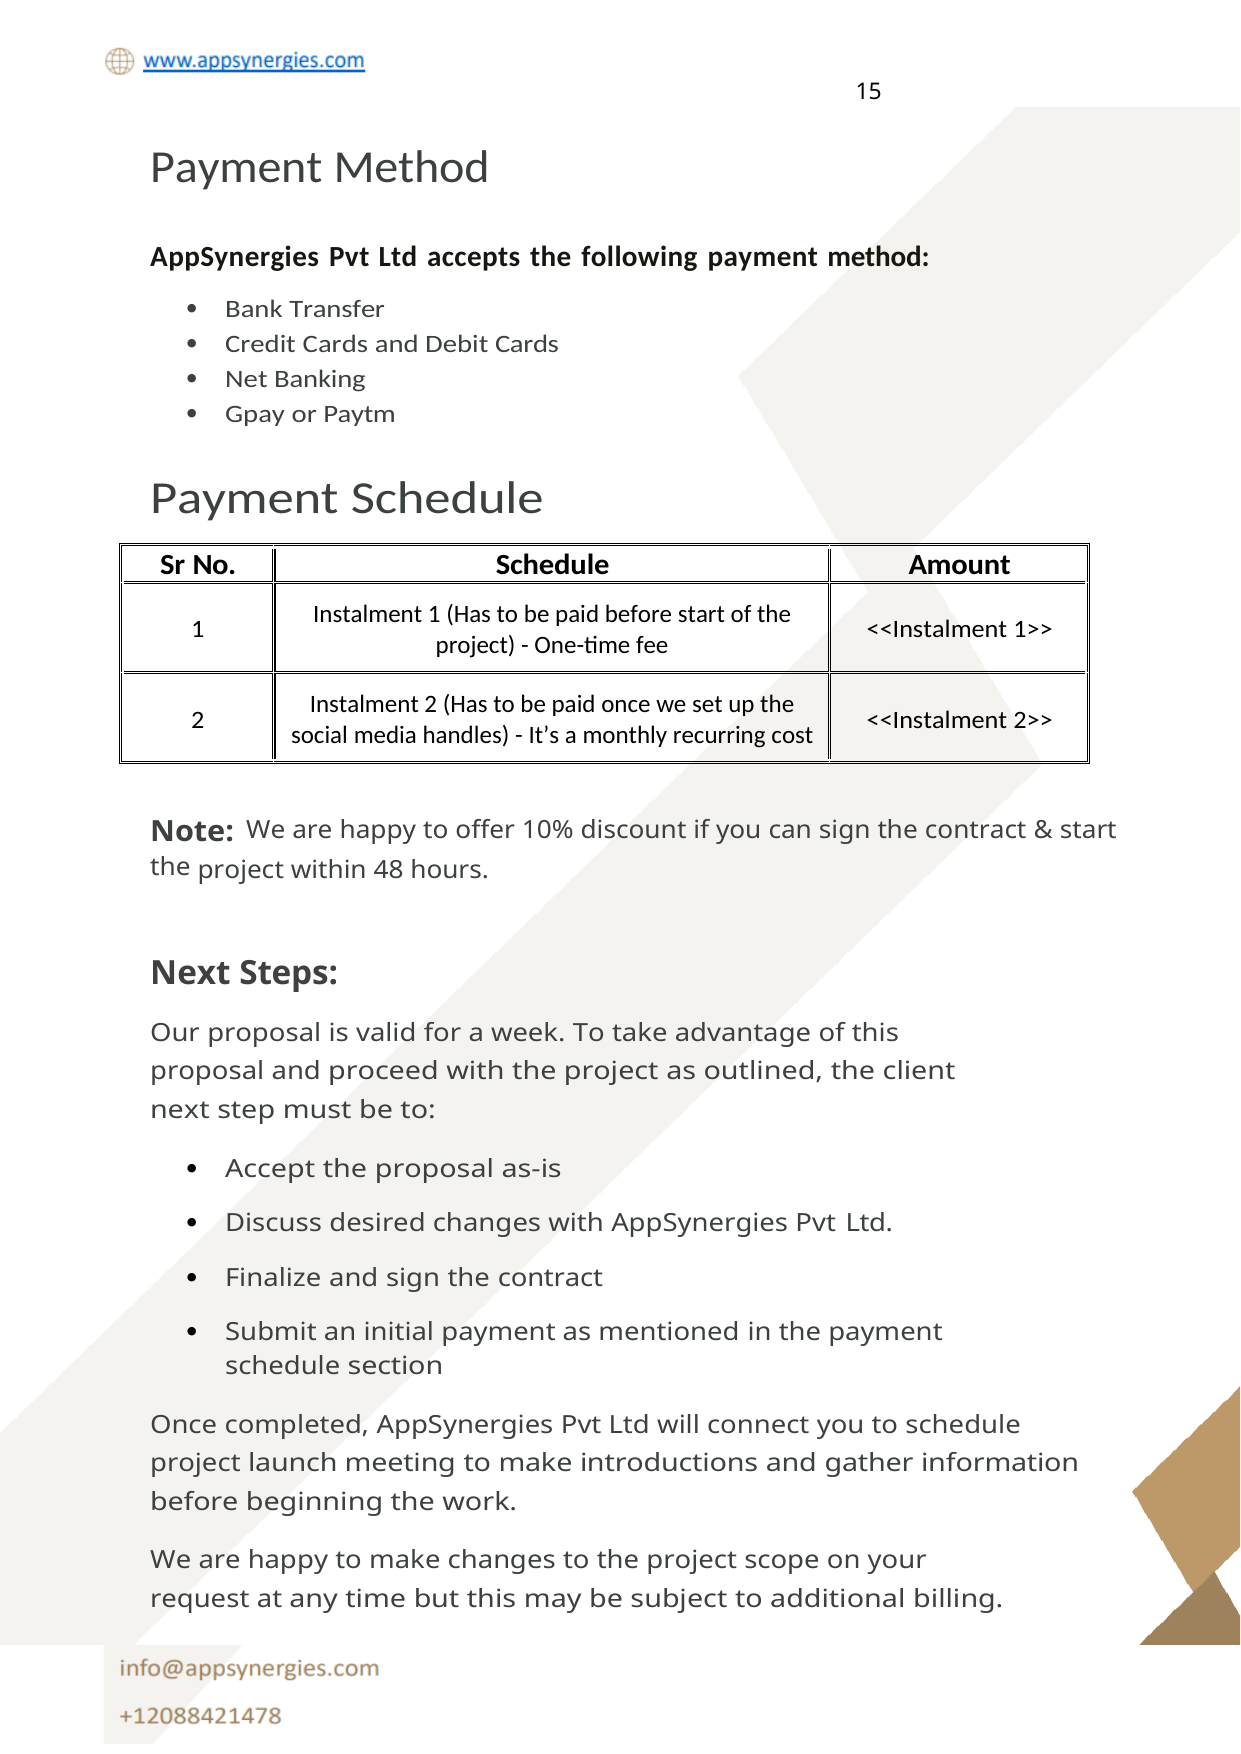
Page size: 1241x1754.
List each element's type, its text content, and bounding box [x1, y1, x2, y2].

text Once completed, AppSynergies Pvt Ltd will connect you to schedule project launch meeting to make introductions and gather information before beginning the work. [150, 1407, 1109, 1517]
subtitle Payment Method [150, 138, 1211, 193]
table_cell 2 [120, 671, 274, 761]
list Gpay or Paytm [187, 398, 1211, 429]
subtitle AppSynergies Pvt Ltd accepts the following payment method: [150, 238, 1211, 273]
text Note: We are happy to offer 10% discount if you can sign the contract & start the project within 48 hours. [150, 811, 1156, 886]
list Net Banking [187, 363, 1211, 394]
table_cell Instalment 1 (Has to be paid before start of the project) - One-time fee [276, 584, 828, 671]
list Bank Transfer [187, 293, 1211, 324]
list Credit Cards and Debit Cards [187, 328, 1211, 359]
table_cell 1 [120, 581, 274, 671]
picture [103, 40, 369, 84]
table_header Sr No. [120, 544, 274, 581]
list Finalize and sign the contract [187, 1259, 1211, 1293]
text We are happy to make changes to the project scope on your request at any time but this may be subject to additional billing. [150, 1542, 1017, 1615]
list Discuss desired changes with AppSynergies Pvt Ltd. [187, 1205, 1211, 1239]
picture [0, 107, 1241, 1744]
list Submit an initial payment as mentioned in the payment schedule section [187, 1314, 1018, 1382]
subtitle Payment Schedule [150, 469, 1211, 525]
subtitle Next Steps: [150, 949, 1211, 994]
table_cell Instalment 2 (Has to be paid once we set up the social media handles) - It’s a monthly recurring cost [274, 674, 829, 761]
table_cell <<Instalment 1>> [829, 581, 1088, 671]
table_cell <<Instalment 2>> [829, 671, 1088, 761]
table_header Amount [829, 546, 1087, 581]
table_header Schedule [274, 546, 829, 581]
list Accept the proposal as-is [187, 1151, 1211, 1184]
text Our proposal is valid for a week. To take advantage of this proposal and proceed with the project as outlined, the client next step must be to: [150, 1014, 1017, 1126]
